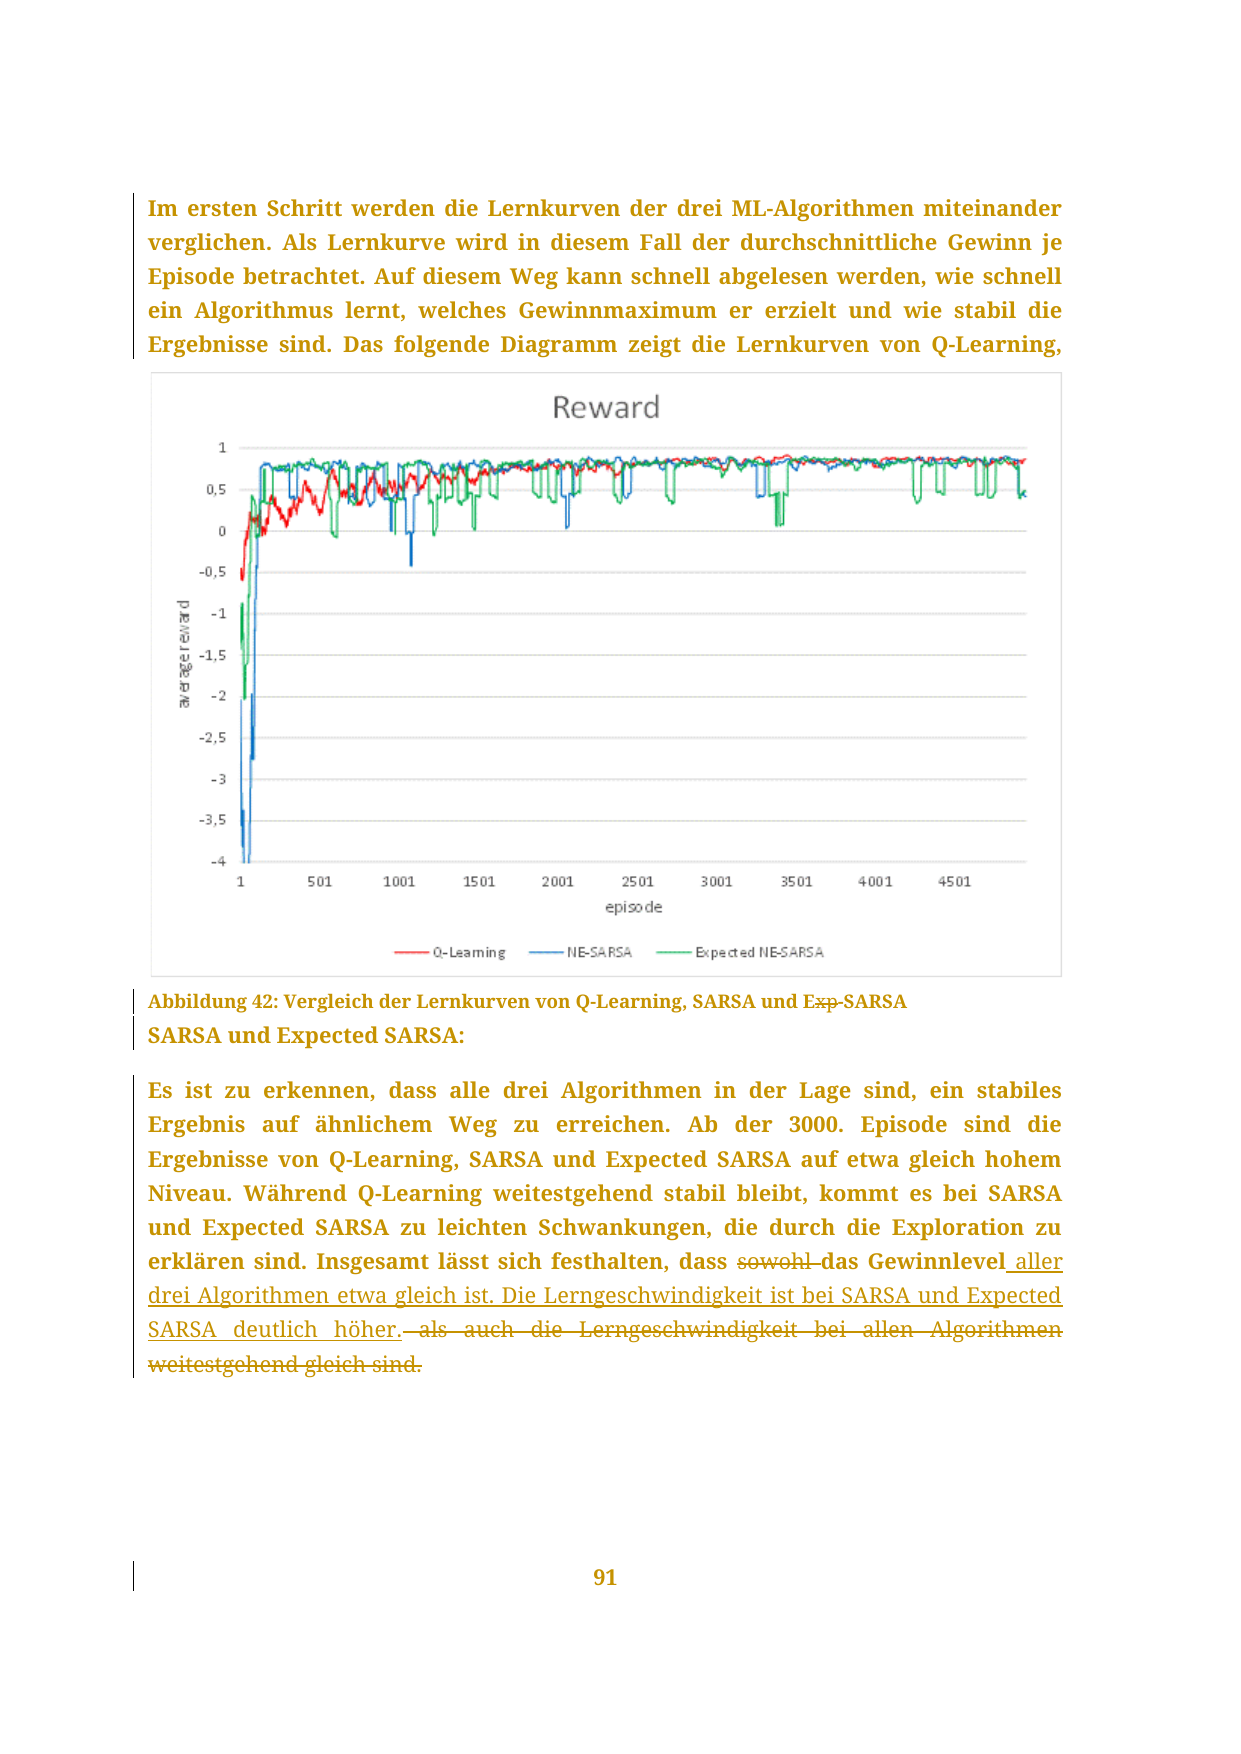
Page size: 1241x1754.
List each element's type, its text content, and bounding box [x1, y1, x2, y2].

text Im ersten Schritt werden die Lernkurven der drei ML-Algorithmen miteinander verglichen. Als Lernkurve wird in diesem Fall der durchschnittliche Gewinn je Episode betrachtet. Auf diesem Weg kann schnell abgelesen werden, wie schnell ein Algorithmus lernt, welches Gewinnmaximum er erzielt und wie stabil die Ergebnisse sind. Das folgende Diagramm zeigt die Lernkurven von Q-Learning, SARSA und Expected SARSA: [148, 1021, 1063, 1050]
text Es ist zu erkennen, dass alle drei Algorithmen in der Lage sind, ein stabiles Ergebnis auf ähnlichem Weg zu erreichen. Ab der 3000. Episode sind die Ergebnisse von Q-Learning, SARSA und Expected SARSA auf etwa gleich hohem Niveau. Während Q-Learning weitestgehend stabil bleibt, kommt es bei SARSA und Expected SARSA zu leichten Schwankungen, die durch die Exploration zu erklären sind. Insgesamt lässt sich festhalten, dass das Gewinnlevel [148, 1307, 1063, 1378]
text Es ist zu erkennen, dass alle drei Algorithmen in der Lage sind, ein stabiles Ergebnis auf ähnlichem Weg zu erreichen. Ab der 3000. Episode sind die Ergebnisse von Q-Learning, SARSA und Expected SARSA auf etwa gleich hohem Niveau. Während Q-Learning weitestgehend stabil bleibt, kommt es bei SARSA und Expected SARSA zu leichten Schwankungen, die durch die Exploration zu erklären sind. Insgesamt lässt sich festhalten, dass das Gewinnlevel [148, 1075, 1063, 1305]
picture [150, 372, 1063, 979]
